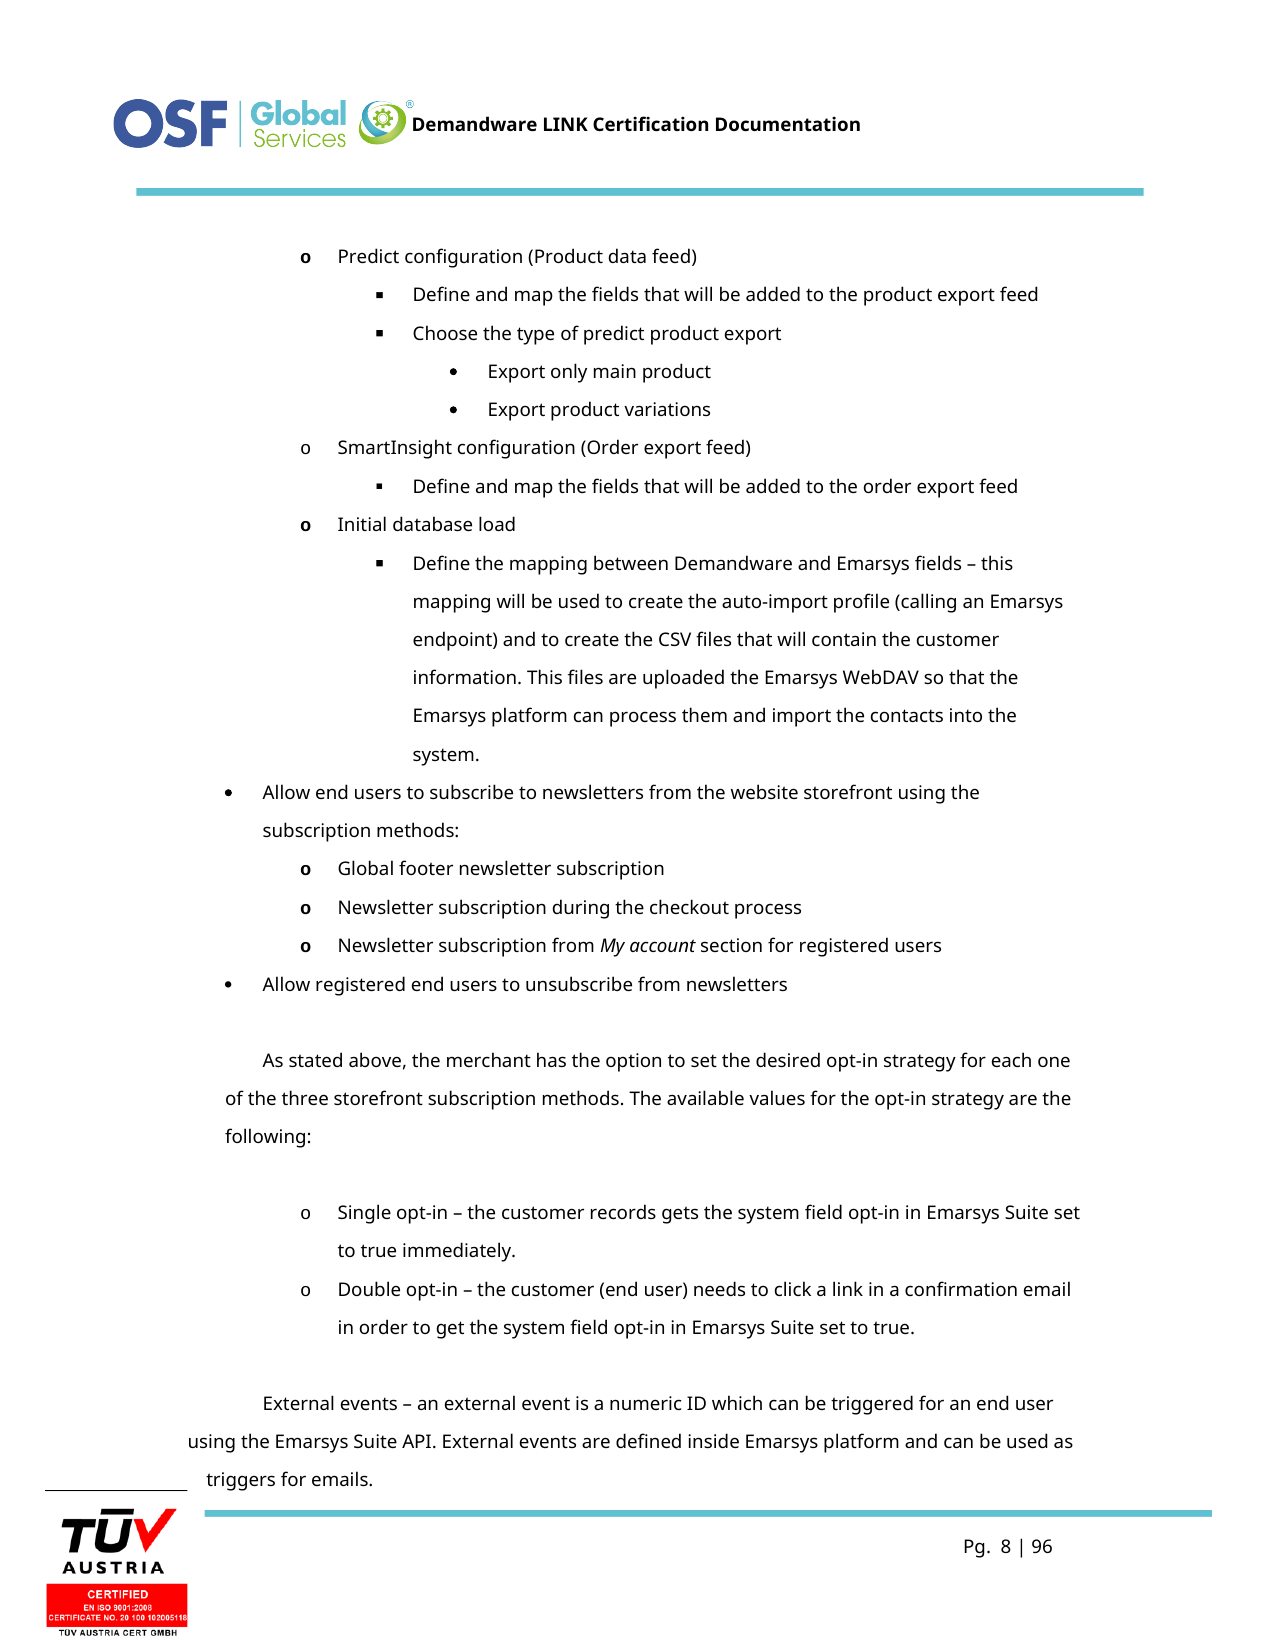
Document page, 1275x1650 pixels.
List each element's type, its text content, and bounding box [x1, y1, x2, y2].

picture [204, 1510, 1212, 1517]
list Export product variations [450, 396, 1087, 422]
list Global footer newsletter subscription [300, 856, 1087, 881]
list Predict configuration (Product data feed) [300, 243, 1087, 269]
list Define the mapping between Demandware and Emarsys fields – this mapping will be used to create the auto-import profile (calling an Emarsys endpoint) and to create the CSV files that will contain the customer information. This files are uploaded the Emarsys WebDAV so that the Emarsys platform can process them and import the contacts into the system. [375, 550, 1087, 767]
list Initial database load [300, 511, 1087, 537]
list Export only main product [450, 358, 1087, 384]
text As stated above, the merchant has the option to set the desired opt-in strategy for each one of the three storefront subscription methods. The available values for the opt-in strategy are the following: [225, 1047, 1087, 1149]
list Choose the type of predict product export [375, 320, 1087, 345]
list Define and map the fields that will be added to the order export feed [375, 473, 1087, 499]
list Allow end users to subscribe to newsletters from the website storefront using the subscription methods: [225, 779, 1087, 843]
list Newsletter subscription from My account section for registered users [300, 933, 1087, 958]
list Single opt-in – the customer records gets the system field opt-in in Emarsys Suite set to true immediately. [300, 1199, 1087, 1263]
list Double opt-in – the customer (end user) needs to click a link in a confirmation email in order to get the system field opt-in in Emarsys Suite set to true. [300, 1276, 1087, 1340]
picture [43, 1490, 187, 1634]
text External events – an external event is a numeric ID which can be triggered for an end user using the Emarsys Suite API. External events are defined inside Emarsys platform and can be used as triggers for emails. [187, 1390, 1087, 1492]
list Newsletter subscription during the checkout process [300, 894, 1087, 920]
list Define and map the fields that will be added to the product export feed [375, 282, 1087, 307]
list SmartInsight configuration (Order export feed) [300, 434, 1087, 460]
list Allow registered end users to unsubscribe from newsletters [225, 971, 1087, 997]
picture [113, 99, 414, 148]
picture [136, 188, 1144, 196]
